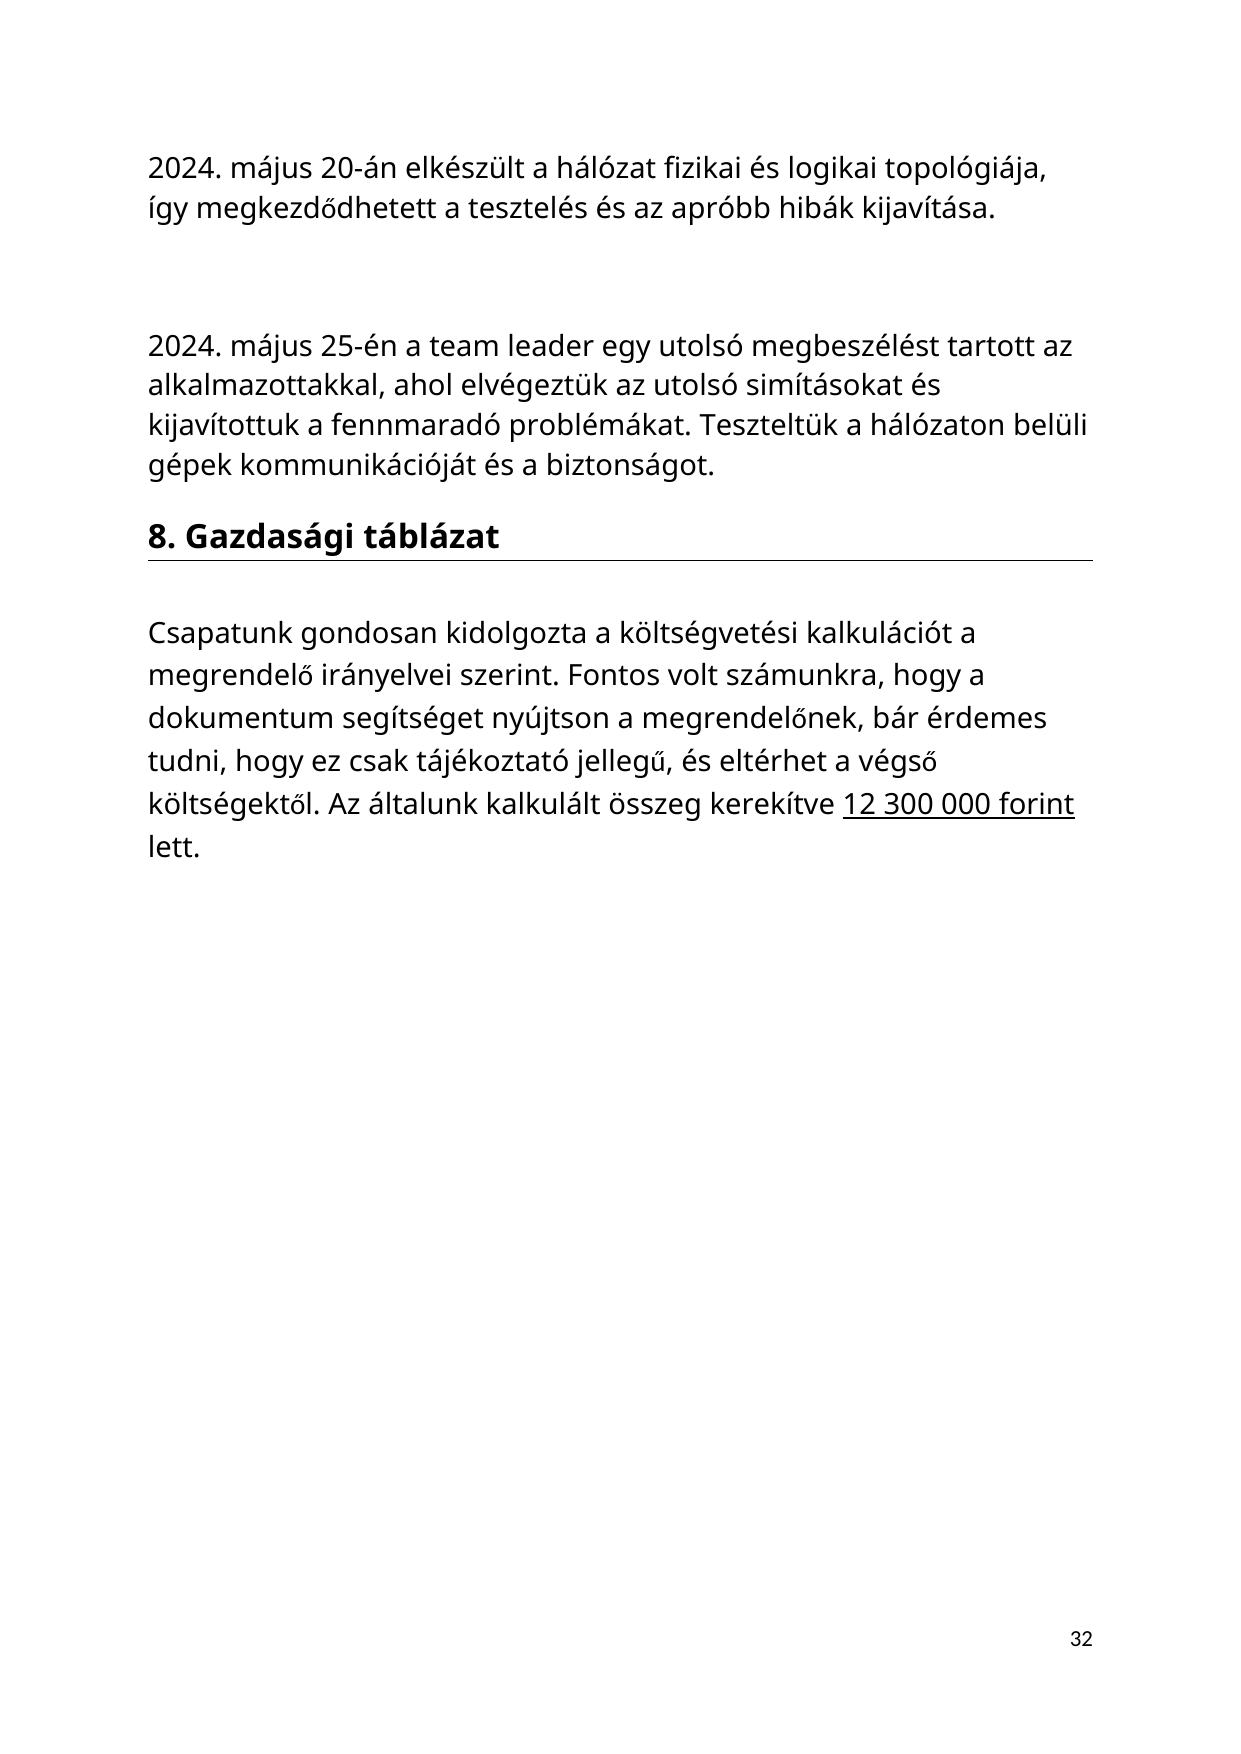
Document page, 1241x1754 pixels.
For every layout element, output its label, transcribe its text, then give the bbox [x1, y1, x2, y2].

text 2024. május 25-én a team leader egy utolsó megbeszélést tartott az alkalmazottakkal, ahol elvégeztük az utolsó simításokat és kijavítottuk a fennmaradó problémákat. Teszteltük a hálózaton belüli gépek kommunikációját és a biztonságot. [148, 325, 1093, 484]
text 2024. május 20-án elkészült a hálózat fizikai és logikai topológiája, így megkezdődhetett a tesztelés és az apróbb hibák kijavítása. [148, 148, 1093, 227]
subtitle 8. Gazdasági táblázat [148, 513, 1093, 560]
text Csapatunk gondosan kidolgozta a költségvetési kalkulációt a megrendelő irányelvei szerint. Fontos volt számunkra, hogy a dokumentum segítséget nyújtson a megrendelőnek, bár érdemes tudni, hogy ez csak tájékoztató jellegű, és eltérhet a végső költségektől. Az általunk kalkulált összeg kerekítve 12 300 000 forint lett. [148, 612, 1093, 866]
